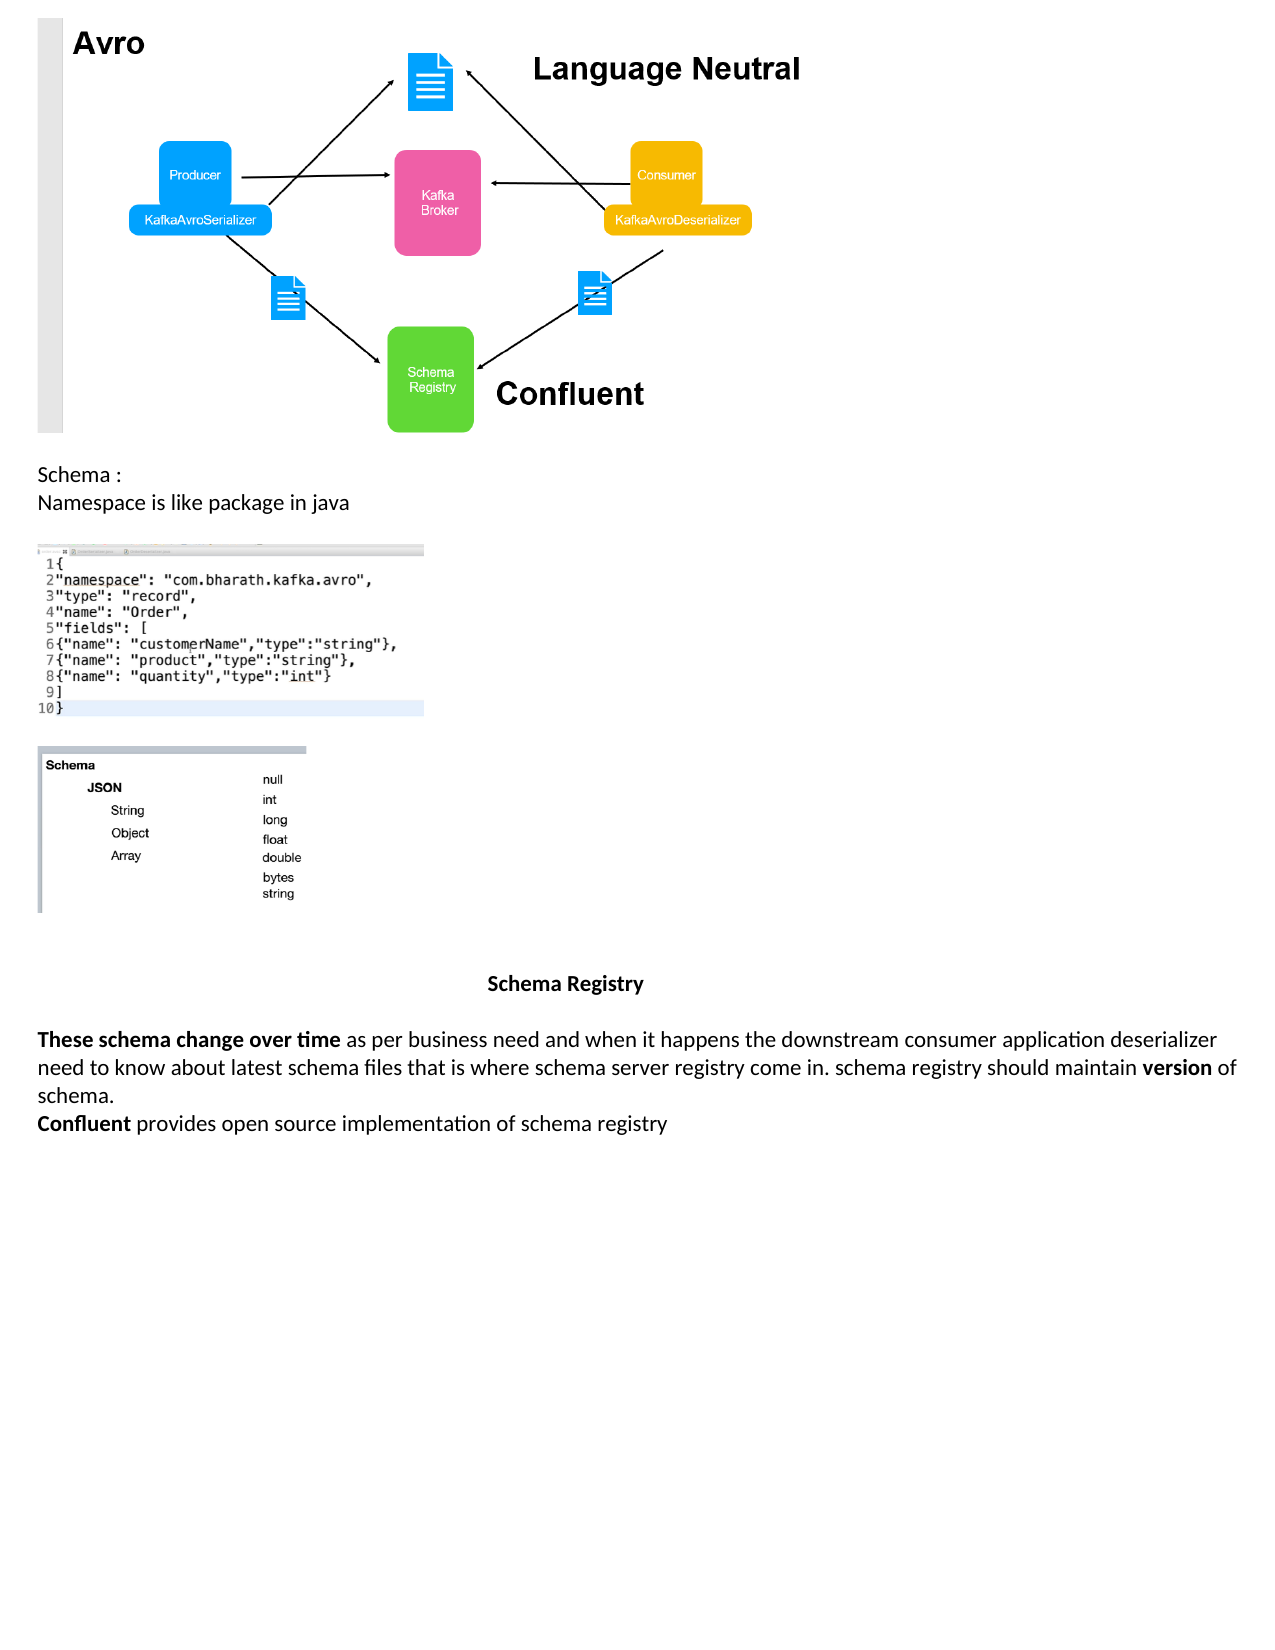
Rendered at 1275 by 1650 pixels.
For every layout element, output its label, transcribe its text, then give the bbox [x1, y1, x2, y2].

picture [37, 18, 814, 433]
text Schema Registry [487, 969, 1237, 997]
picture [37, 544, 424, 719]
text Schema : [37, 460, 1237, 488]
text These schema change over time as per business need and when it happens the downstream consumer application deserializer need to know about latest schema files that is where schema server registry come in. schema registry should maintain version of schema. [37, 1025, 1237, 1109]
text Namespace is like package in java [37, 488, 1237, 516]
picture [37, 746, 307, 913]
text Confluent provides open source implementation of schema registry [37, 1109, 1237, 1137]
